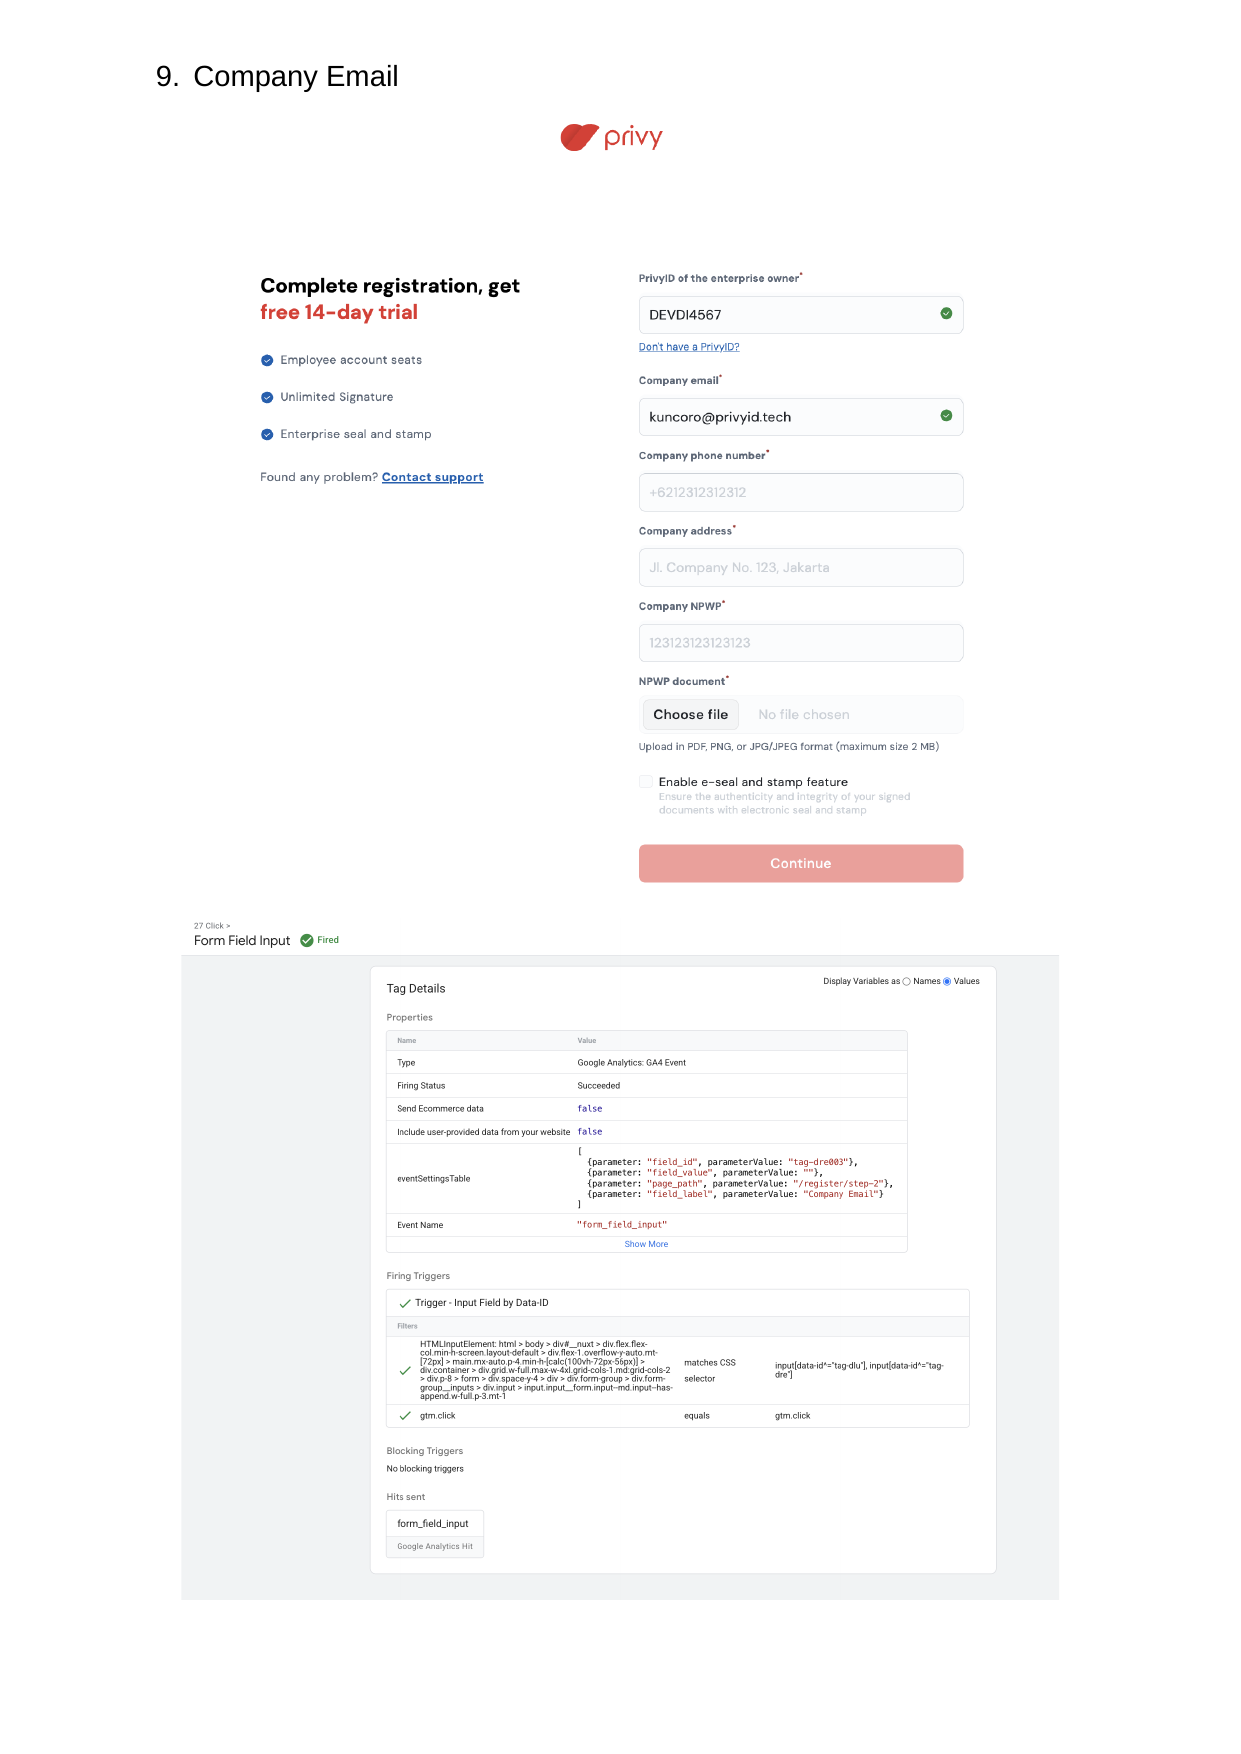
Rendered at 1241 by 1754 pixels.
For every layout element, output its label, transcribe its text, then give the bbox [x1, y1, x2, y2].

subtitle Company Email [156, 59, 1122, 92]
picture [215, 117, 1025, 893]
picture [181, 918, 1060, 1600]
